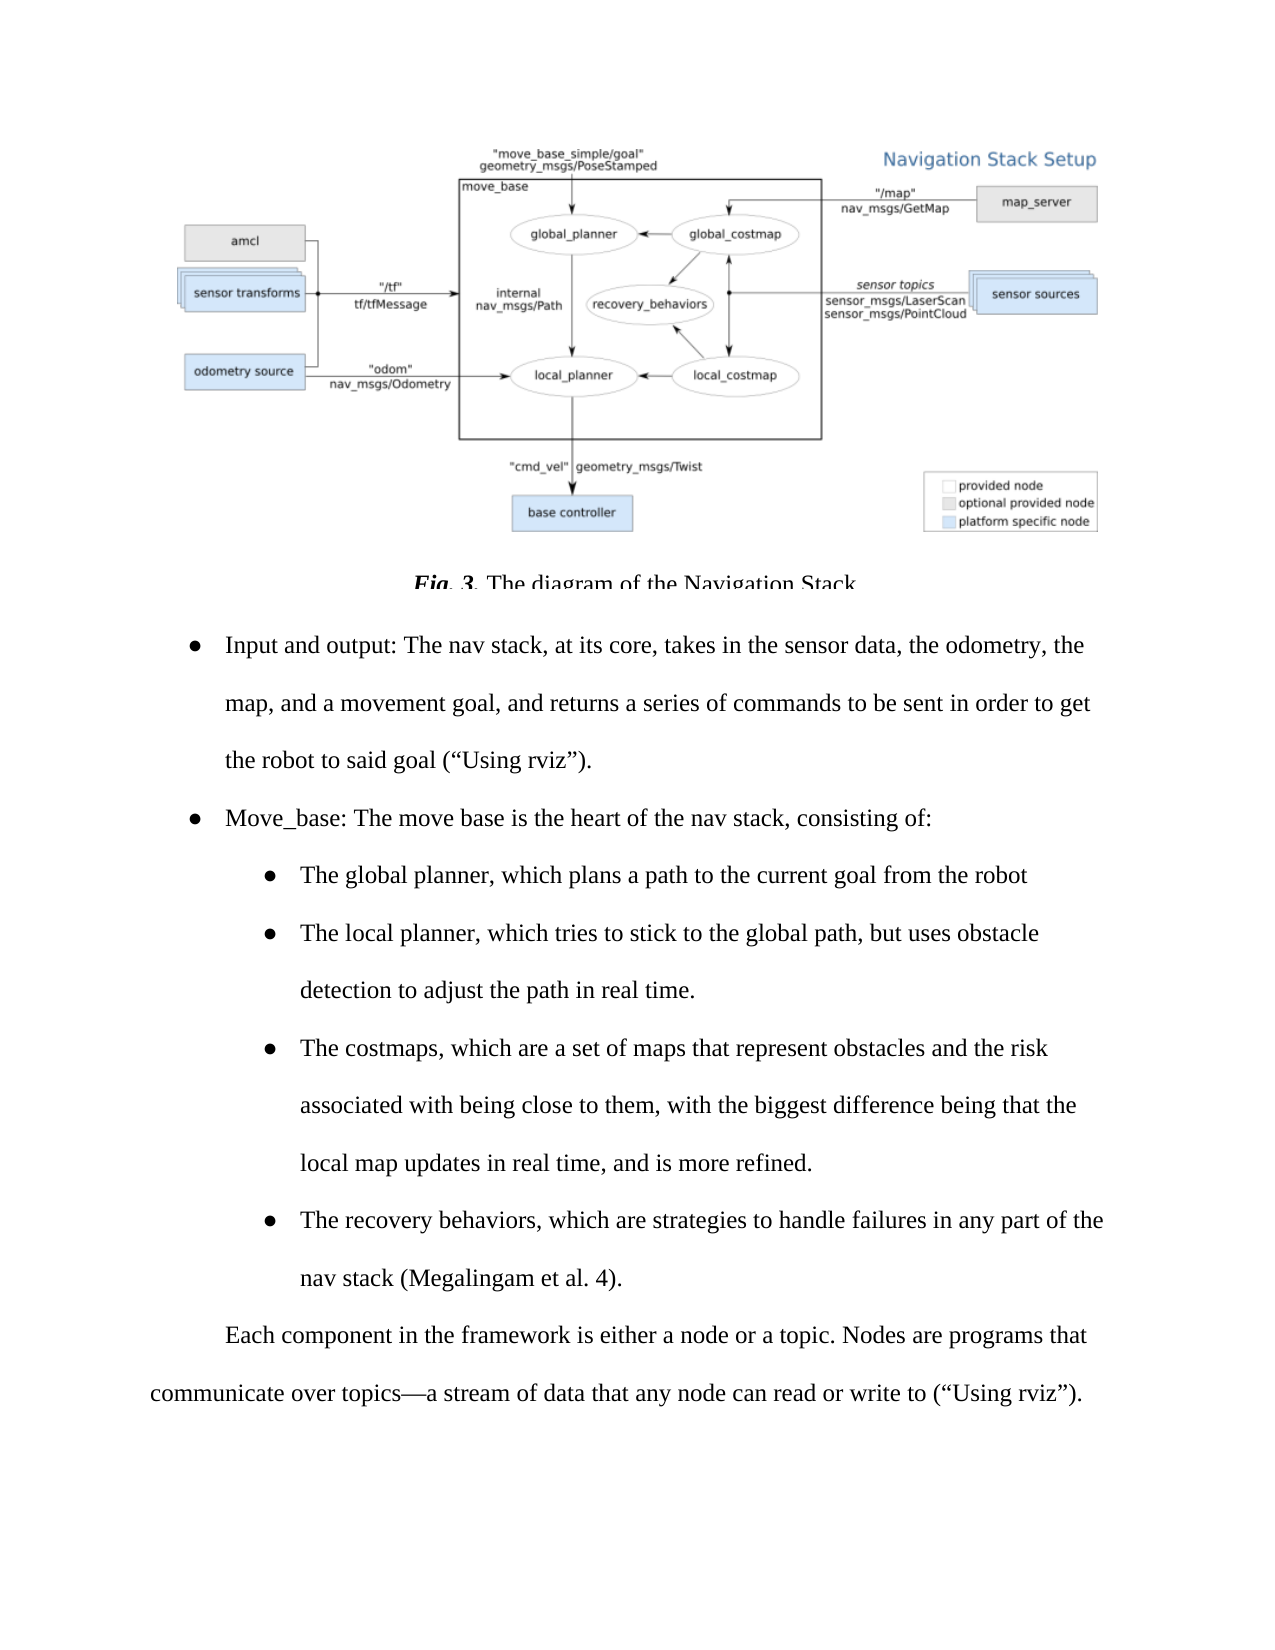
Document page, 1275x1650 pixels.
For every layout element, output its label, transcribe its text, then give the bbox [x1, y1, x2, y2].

list The local planner, which tries to stick to the global path, but uses obstacle detection to adjust the path in real time. [262, 918, 1125, 1004]
text Each component in the framework is either a node or a topic. Nodes are programs that communicate over topics—a stream of data that any node can read or write to (“Using rviz”). [150, 1320, 1125, 1407]
list Input and output: The nav stack, at its core, takes in the sensor data, the odometry, the map, and a movement goal, and returns a series of commands to be sent in order to get the robot to said goal (“Using rviz”). [187, 630, 1125, 774]
list The recovery behaviors, which are strategies to handle failures in any part of the nav stack (Megalingam et al. 4). [262, 1205, 1125, 1292]
list Move_base: The move base is the heart of the nav stack, consisting of: [187, 803, 1125, 832]
list The global planner, which plans a path to the current goal from the robot [262, 860, 1125, 889]
picture [177, 149, 1098, 532]
list The costmaps, which are a set of maps that represent obstacles and the risk associated with being close to them, with the biggest difference being that the local map updates in real time, and is more refined. [262, 1033, 1125, 1177]
